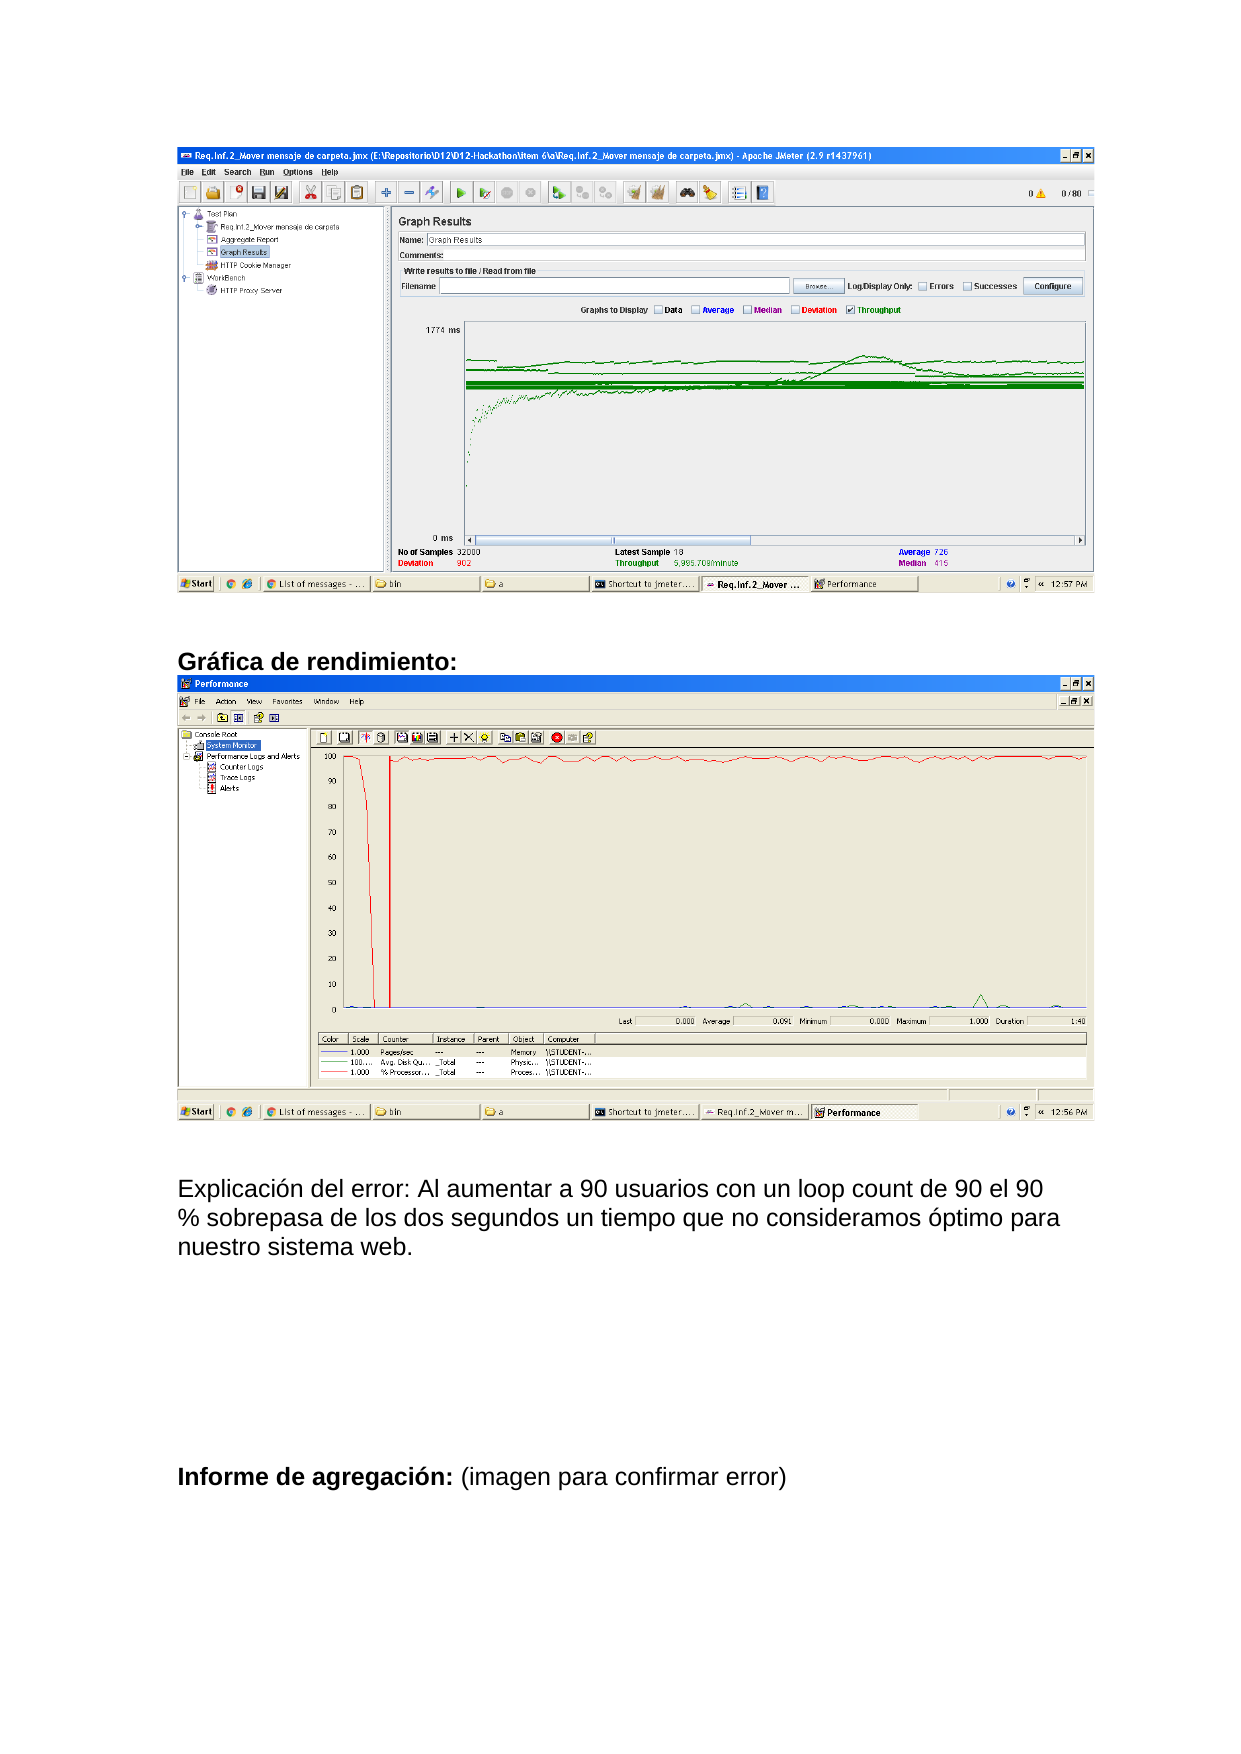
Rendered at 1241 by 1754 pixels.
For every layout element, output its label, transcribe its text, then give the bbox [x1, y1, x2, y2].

picture [177, 675, 1095, 1121]
text Gráfica de rendimiento: [177, 647, 1063, 675]
picture [177, 147, 1095, 593]
text Explicación del error: Al aumentar a 90 usuarios con un loop count de 90 el 90 % sobrepasa de los dos segundos un tiempo que no consideramos óptimo para nuestro sistema web. [177, 1174, 1063, 1261]
text Informe de agregación: (imagen para confirmar error) [177, 1462, 1063, 1491]
